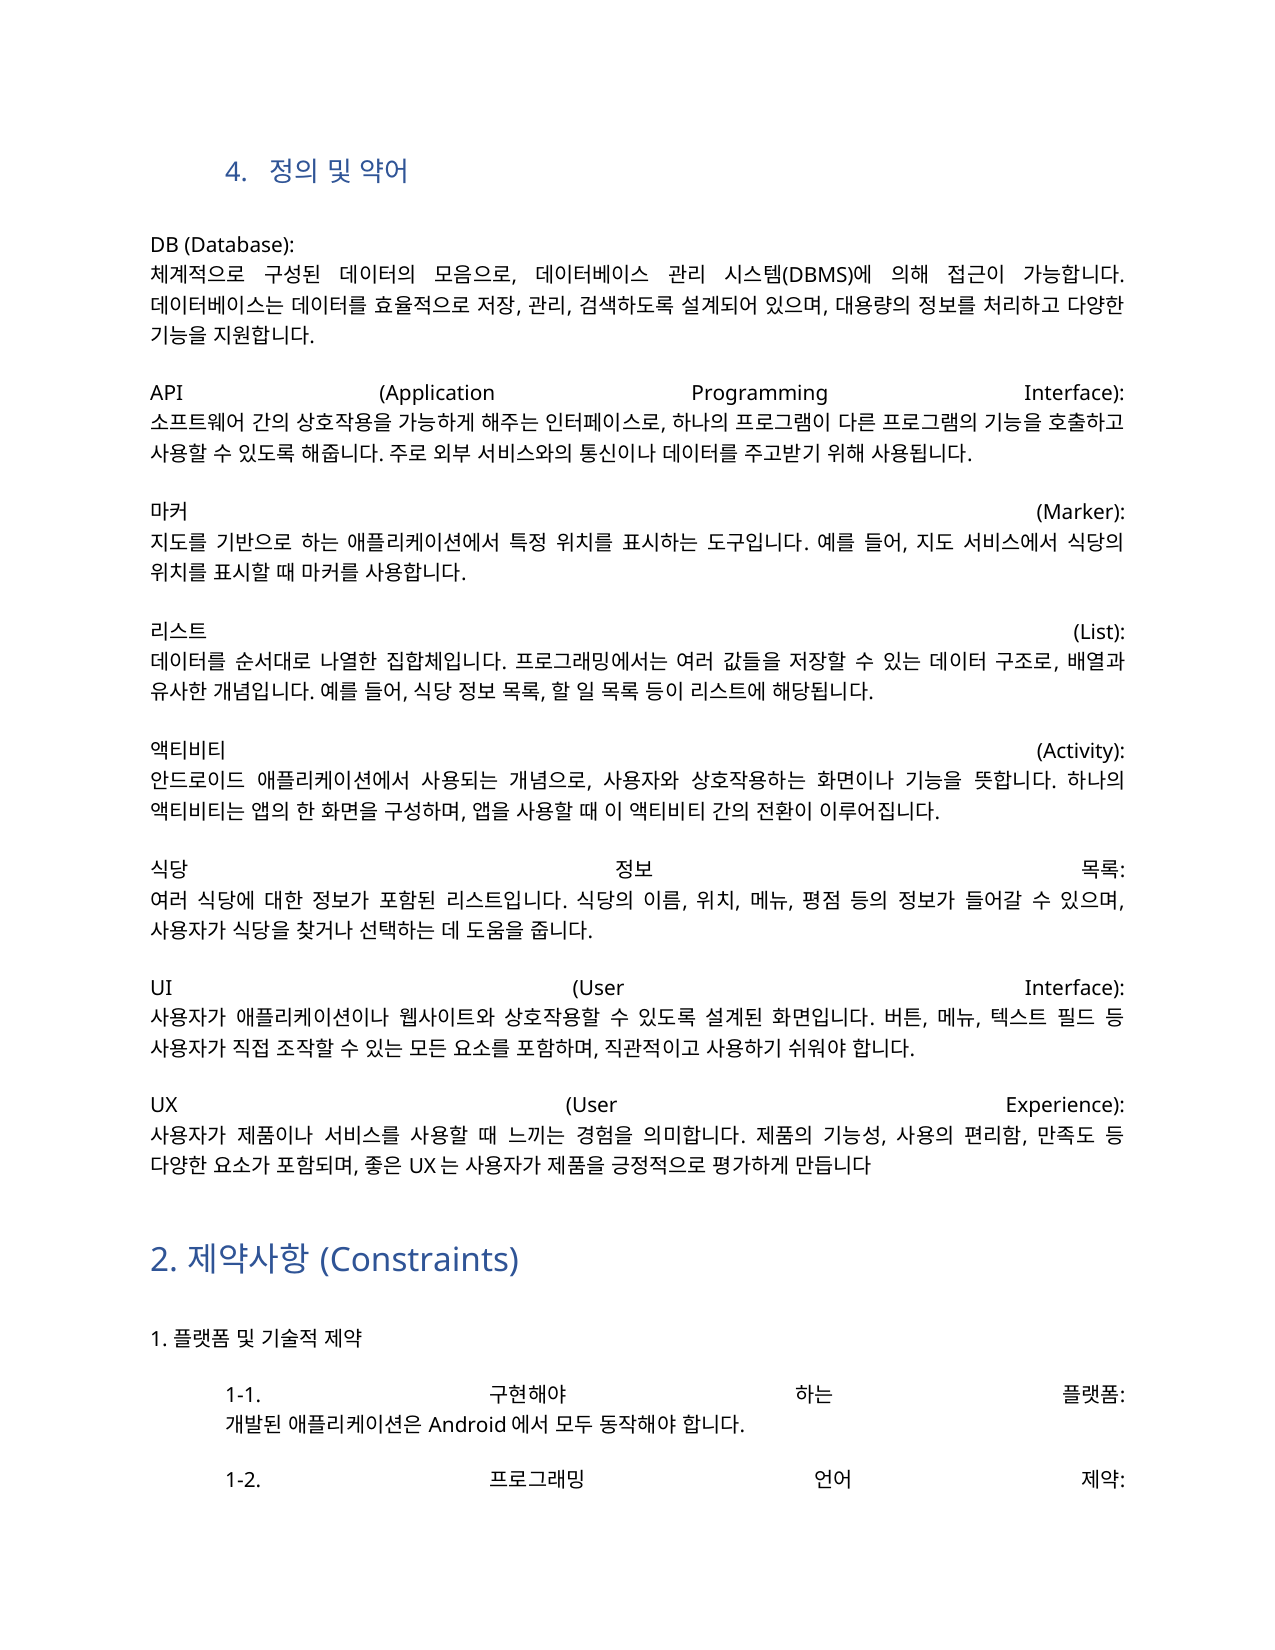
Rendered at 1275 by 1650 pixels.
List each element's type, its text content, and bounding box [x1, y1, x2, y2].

text 마커 (Marker): 지도를 기반으로 하는 애플리케이션에서 특정 위치를 표시하는 도구입니다. 예를 들어, 지도 서비스에서 식당의 위치를 표시할 때 마커를 사용합니다. [150, 496, 1125, 587]
subtitle 제약사항 (Constraints) [150, 1233, 1125, 1282]
text 1. 플랫폼 및 기술적 제약 [150, 1322, 1125, 1353]
text 체계적으로 구성된 데이터의 모음으로, 데이터베이스 관리 시스템(DBMS)에 의해 접근이 가능합니다. 데이터베이스는 데이터를 효율적으로 저장, 관리, 검색하도록 설계되어 있으며, 대용량의 정보를 처리하고 다양한 기능을 지원합니다. [150, 259, 1125, 350]
text 리스트 (List): 데이터를 순서대로 나열한 집합체입니다. 프로그래밍에서는 여러 값들을 저장할 수 있는 데이터 구조로, 배열과 유사한 개념입니다. 예를 들어, 식당 정보 목록, 할 일 목록 등이 리스트에 해당됩니다. [150, 615, 1125, 706]
text 1-1. 구현해야 하는 플랫폼: 개발된 애플리케이션은 Android에서 모두 동작해야 합니다. [225, 1378, 1125, 1438]
text DB (Database): [150, 230, 1125, 259]
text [225, 1463, 1125, 1494]
text UX (User Experience): 사용자가 제품이나 서비스를 사용할 때 느끼는 경험을 의미합니다. 제품의 기능성, 사용의 편리함, 만족도 등 다양한 요소가 포함되며, 좋은 UX는 사용자가 제품을 긍정적으로 평가하게 만듭니다 [150, 1091, 1125, 1180]
text 액티비티 (Activity): 안드로이드 애플리케이션에서 사용되는 개념으로, 사용자와 상호작용하는 화면이나 기능을 뜻합니다. 하나의 액티비티는 앱의 한 화면을 구성하며, 앱을 사용할 때 이 액티비티 간의 전환이 이루어집니다. [150, 734, 1125, 825]
text UI (User Interface): 사용자가 애플리케이션이나 웹사이트와 상호작용할 수 있도록 설계된 화면입니다. 버튼, 메뉴, 텍스트 필드 등 사용자가 직접 조작할 수 있는 모든 요소를 포함하며, 직관적이고 사용하기 쉬워야 합니다. [150, 973, 1125, 1062]
text API (Application Programming Interface): 소프트웨어 간의 상호작용을 가능하게 해주는 인터페이스로, 하나의 프로그램이 다른 프로그램의 기능을 호출하고 사용할 수 있도록 해줍니다. 주로 외부 서비스와의 통신이나 데이터를 주고받기 위해 사용됩니다. [150, 378, 1125, 467]
text 식당 정보 목록: 여러 식당에 대한 정보가 포함된 리스트입니다. 식당의 이름, 위치, 메뉴, 평점 등의 정보가 들어갈 수 있으며, 사용자가 식당을 찾거나 선택하는 데 도움을 줍니다. [150, 854, 1125, 945]
subtitle 정의 및 약어 [225, 150, 1125, 189]
